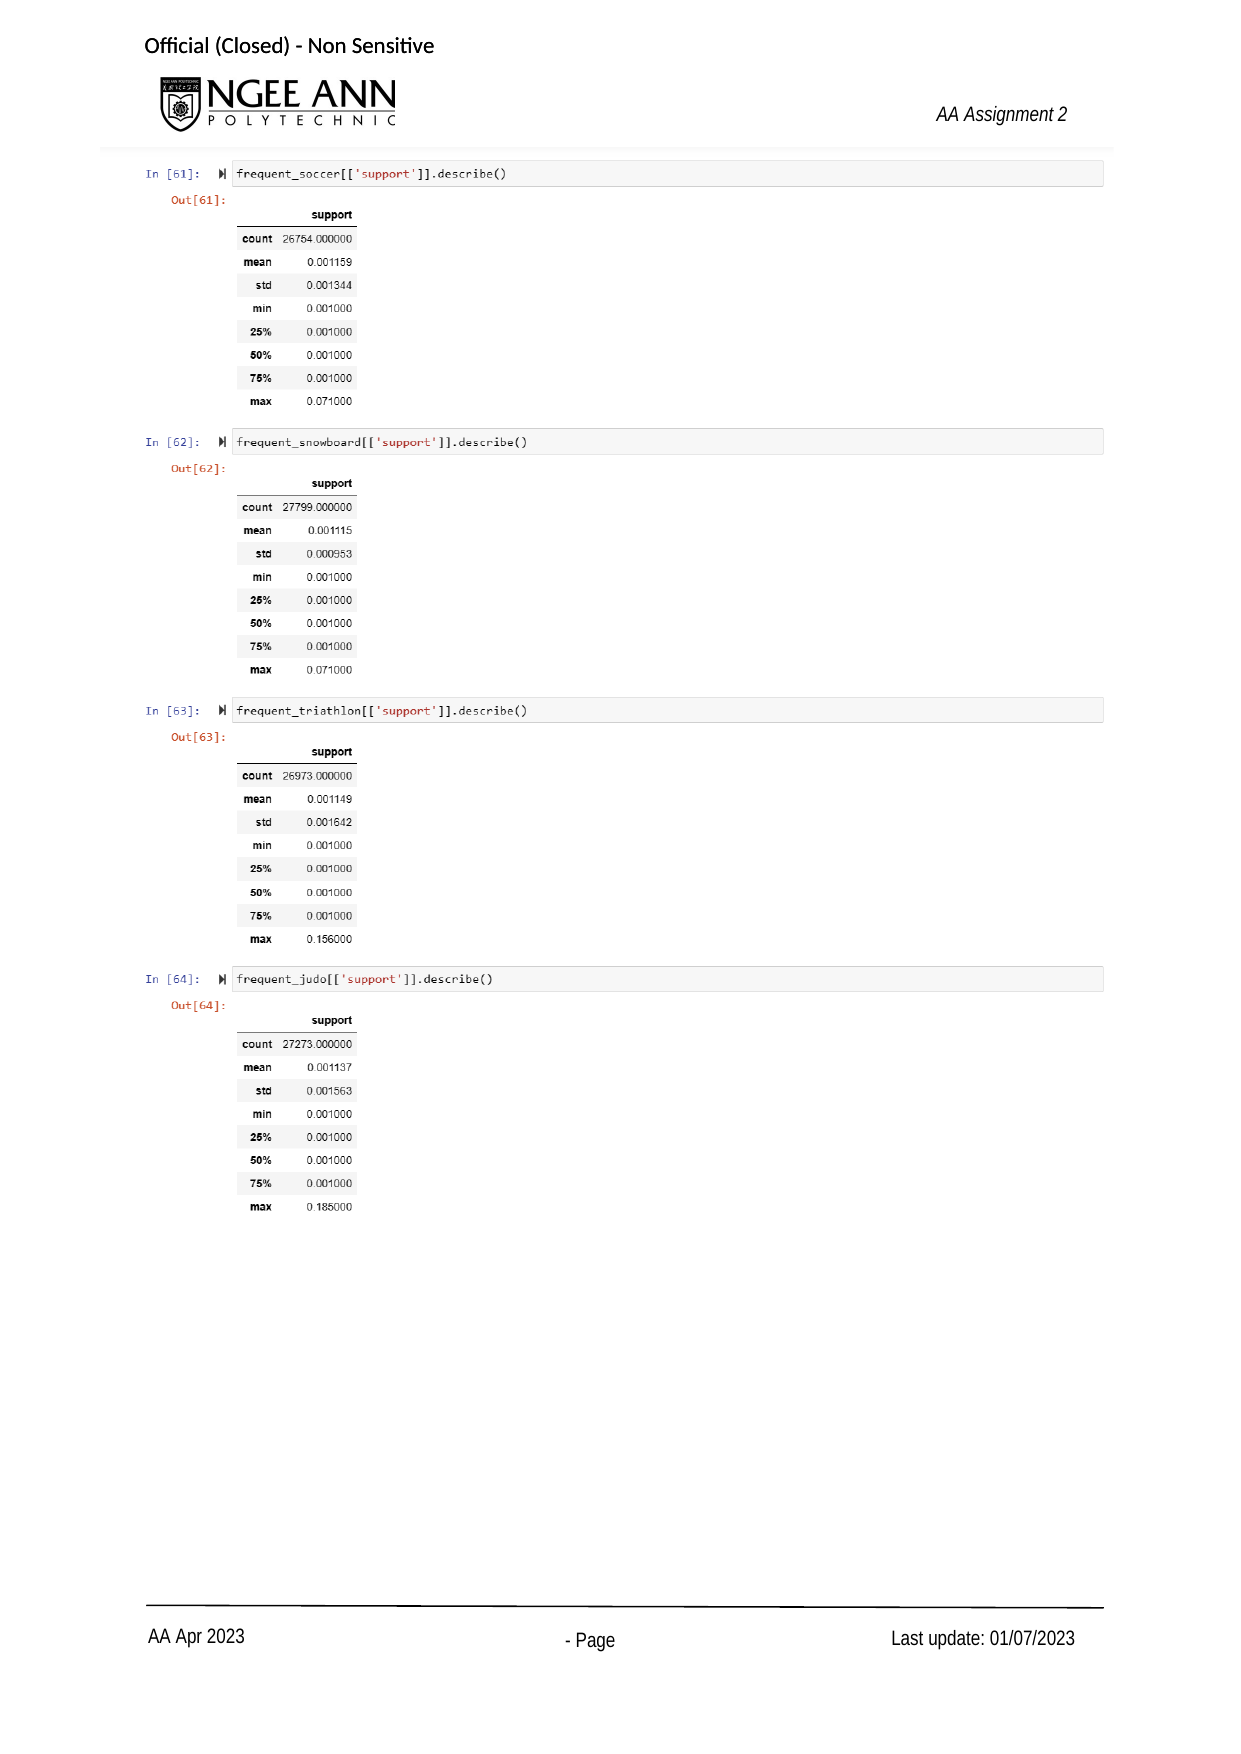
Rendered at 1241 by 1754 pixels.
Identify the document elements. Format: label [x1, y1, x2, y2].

picture [160, 77, 395, 132]
picture [100, 147, 1114, 1231]
